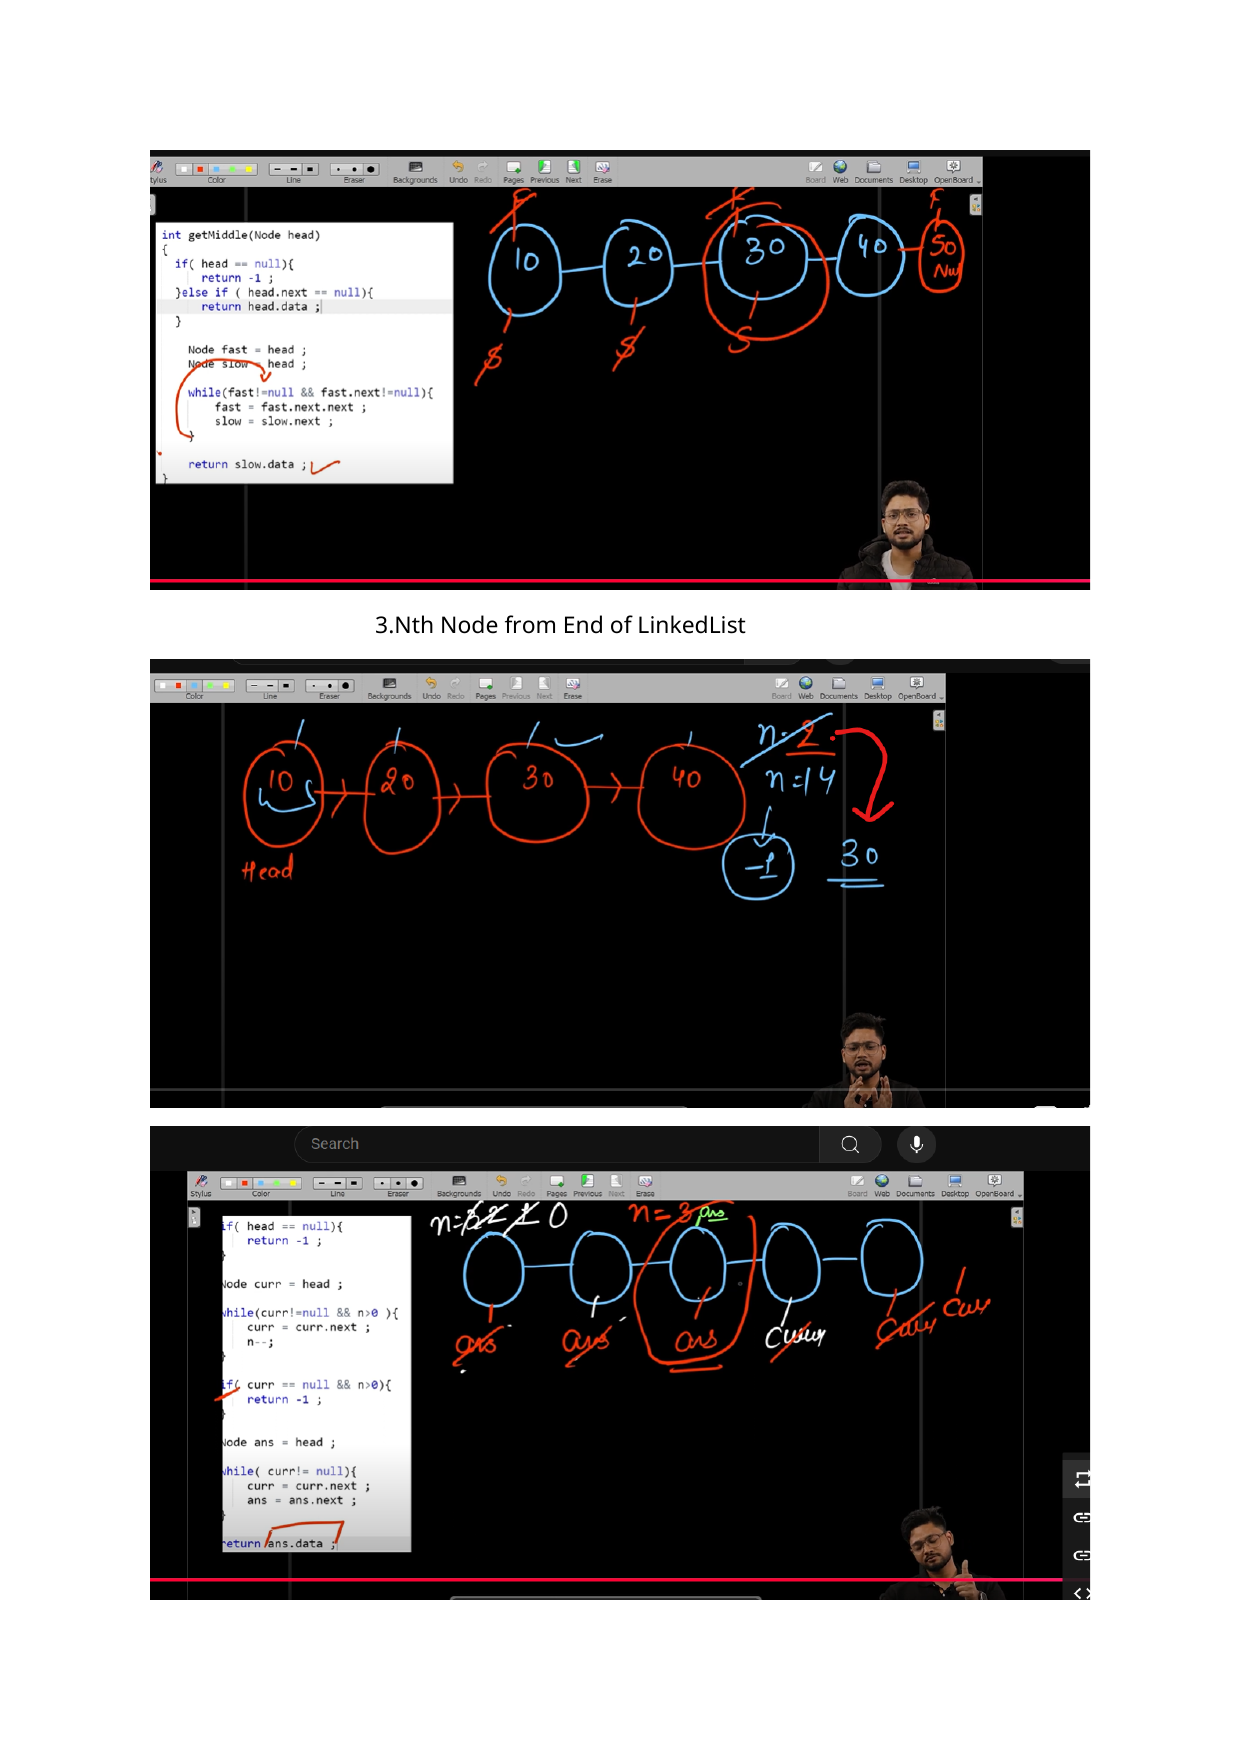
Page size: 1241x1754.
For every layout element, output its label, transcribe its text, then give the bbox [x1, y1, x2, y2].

picture [150, 1126, 1091, 1600]
picture [150, 659, 1091, 1108]
text 3.Nth Node from End of LinkedList [150, 609, 1090, 640]
picture [150, 150, 1091, 590]
